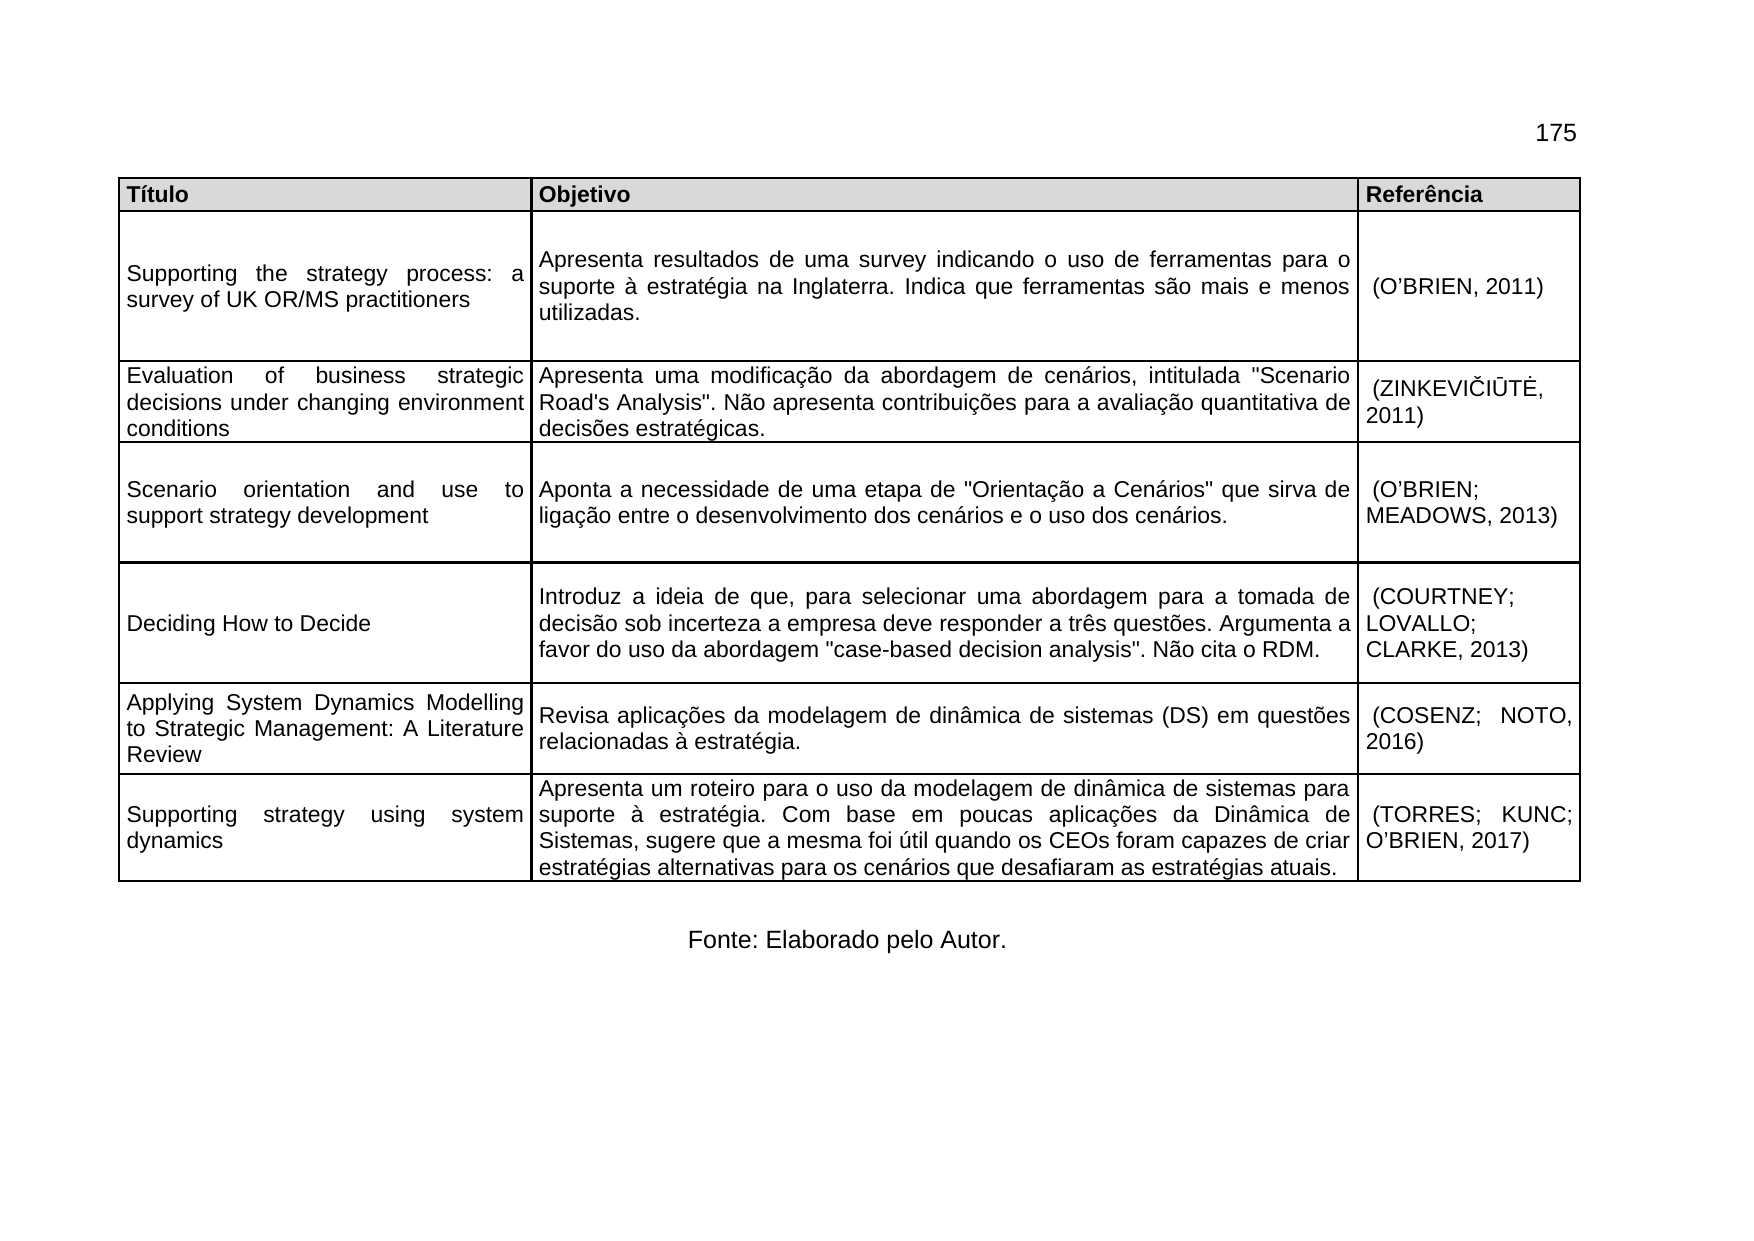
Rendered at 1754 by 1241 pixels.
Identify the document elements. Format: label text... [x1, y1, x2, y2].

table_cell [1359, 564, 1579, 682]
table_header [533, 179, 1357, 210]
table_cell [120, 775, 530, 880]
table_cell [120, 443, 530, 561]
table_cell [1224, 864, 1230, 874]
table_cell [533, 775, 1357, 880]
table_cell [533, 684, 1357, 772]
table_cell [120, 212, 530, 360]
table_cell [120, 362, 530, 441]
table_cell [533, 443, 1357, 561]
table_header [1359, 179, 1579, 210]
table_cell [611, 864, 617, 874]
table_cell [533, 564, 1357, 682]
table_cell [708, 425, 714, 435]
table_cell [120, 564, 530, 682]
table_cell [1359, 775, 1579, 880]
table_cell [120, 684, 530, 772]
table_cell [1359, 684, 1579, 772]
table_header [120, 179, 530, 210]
text Fonte: Elaborado pelo Autor. [118, 925, 1577, 954]
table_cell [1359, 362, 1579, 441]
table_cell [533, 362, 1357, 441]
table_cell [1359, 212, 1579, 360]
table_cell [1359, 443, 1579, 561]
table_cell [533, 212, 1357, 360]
